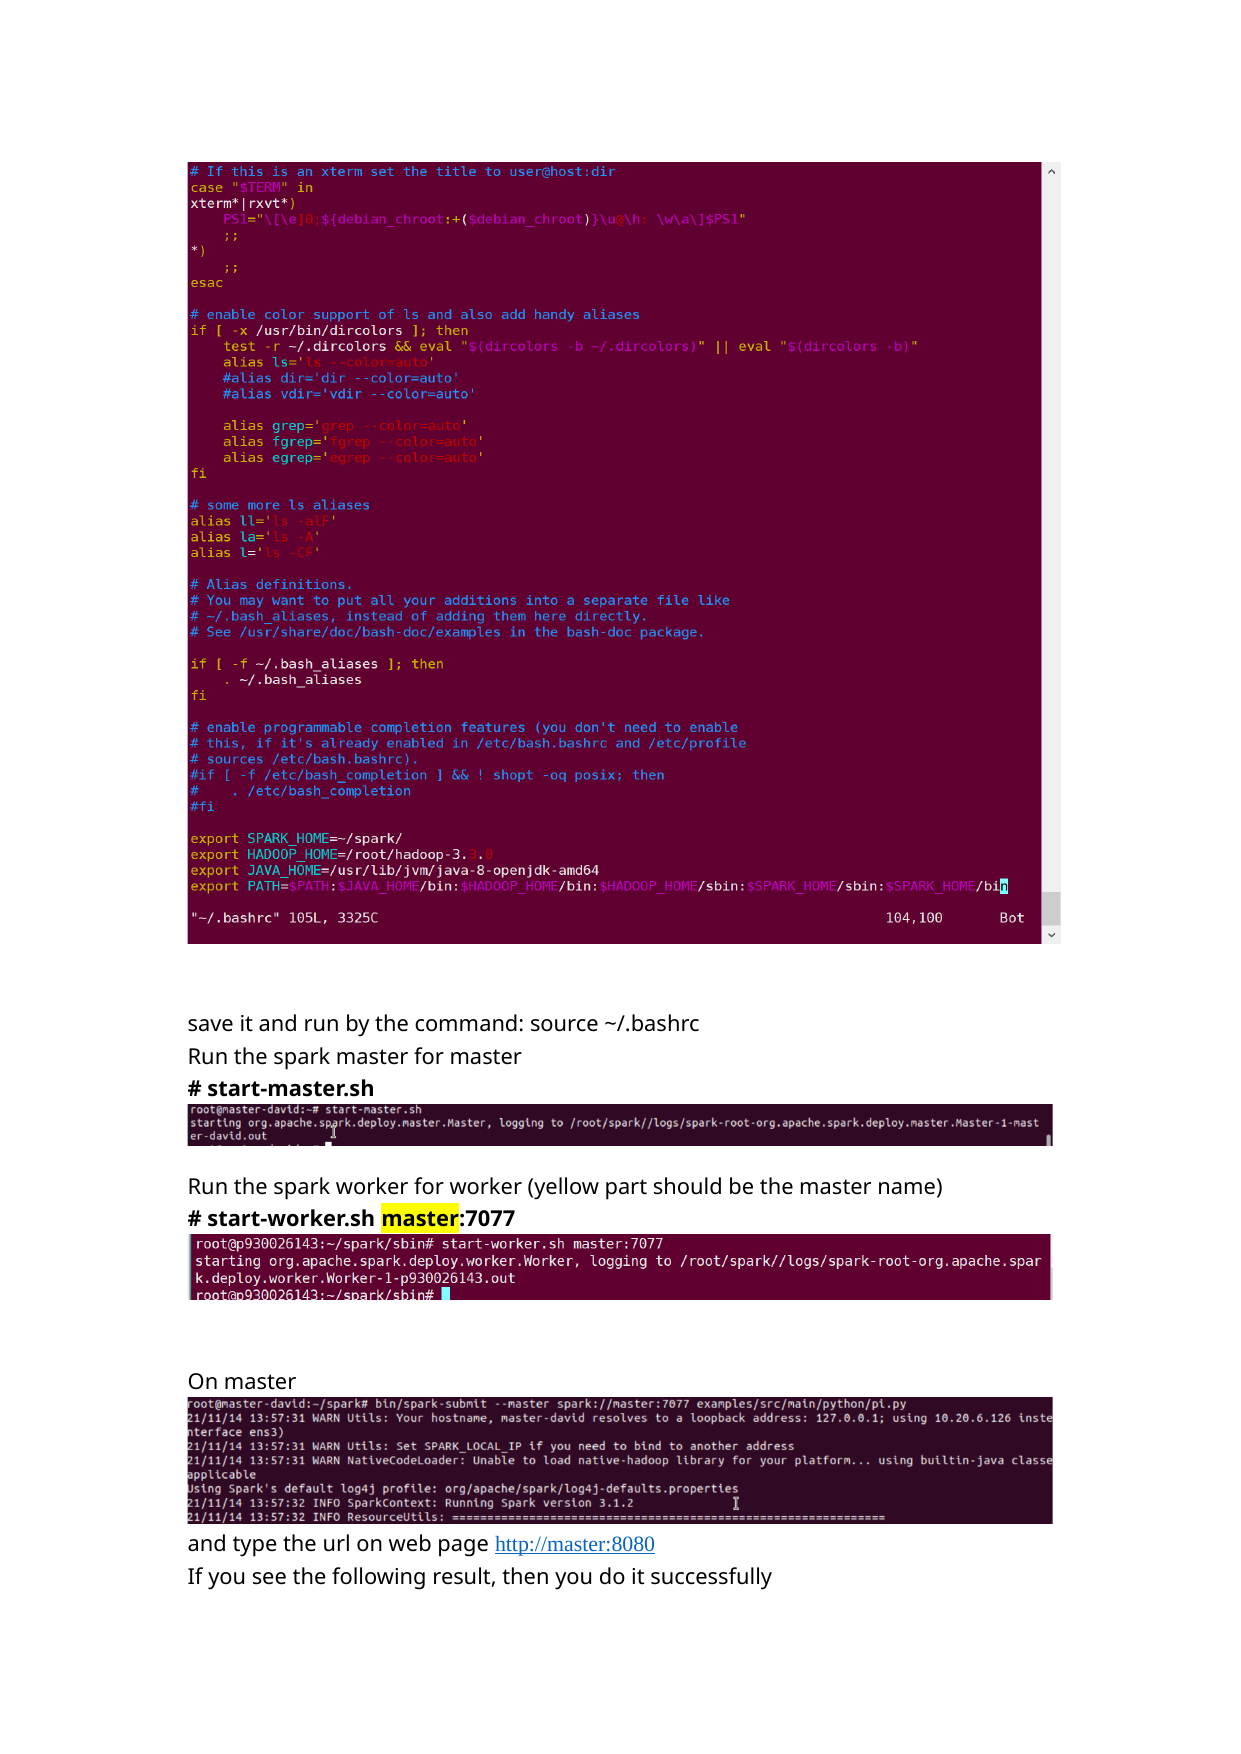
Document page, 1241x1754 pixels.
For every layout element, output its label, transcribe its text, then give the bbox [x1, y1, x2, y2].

text Run the spark worker for worker (yellow part should be the master name) [187, 1169, 1053, 1202]
picture [187, 1104, 1053, 1146]
text and type the url on web page http://master:8080 [187, 1527, 1053, 1559]
text save it and run by the command: source ~/.bashrc [187, 1007, 1053, 1039]
text On master [187, 1364, 1053, 1397]
picture [187, 1397, 1053, 1524]
text # start-master.sh [187, 1072, 1053, 1104]
text Run the spark master for master [187, 1039, 1053, 1072]
text If you see the following result, then you do it successfully [187, 1559, 1053, 1592]
picture [187, 162, 1061, 944]
text # start-worker.sh master:7077 [187, 1202, 1053, 1234]
picture [187, 1234, 1053, 1300]
